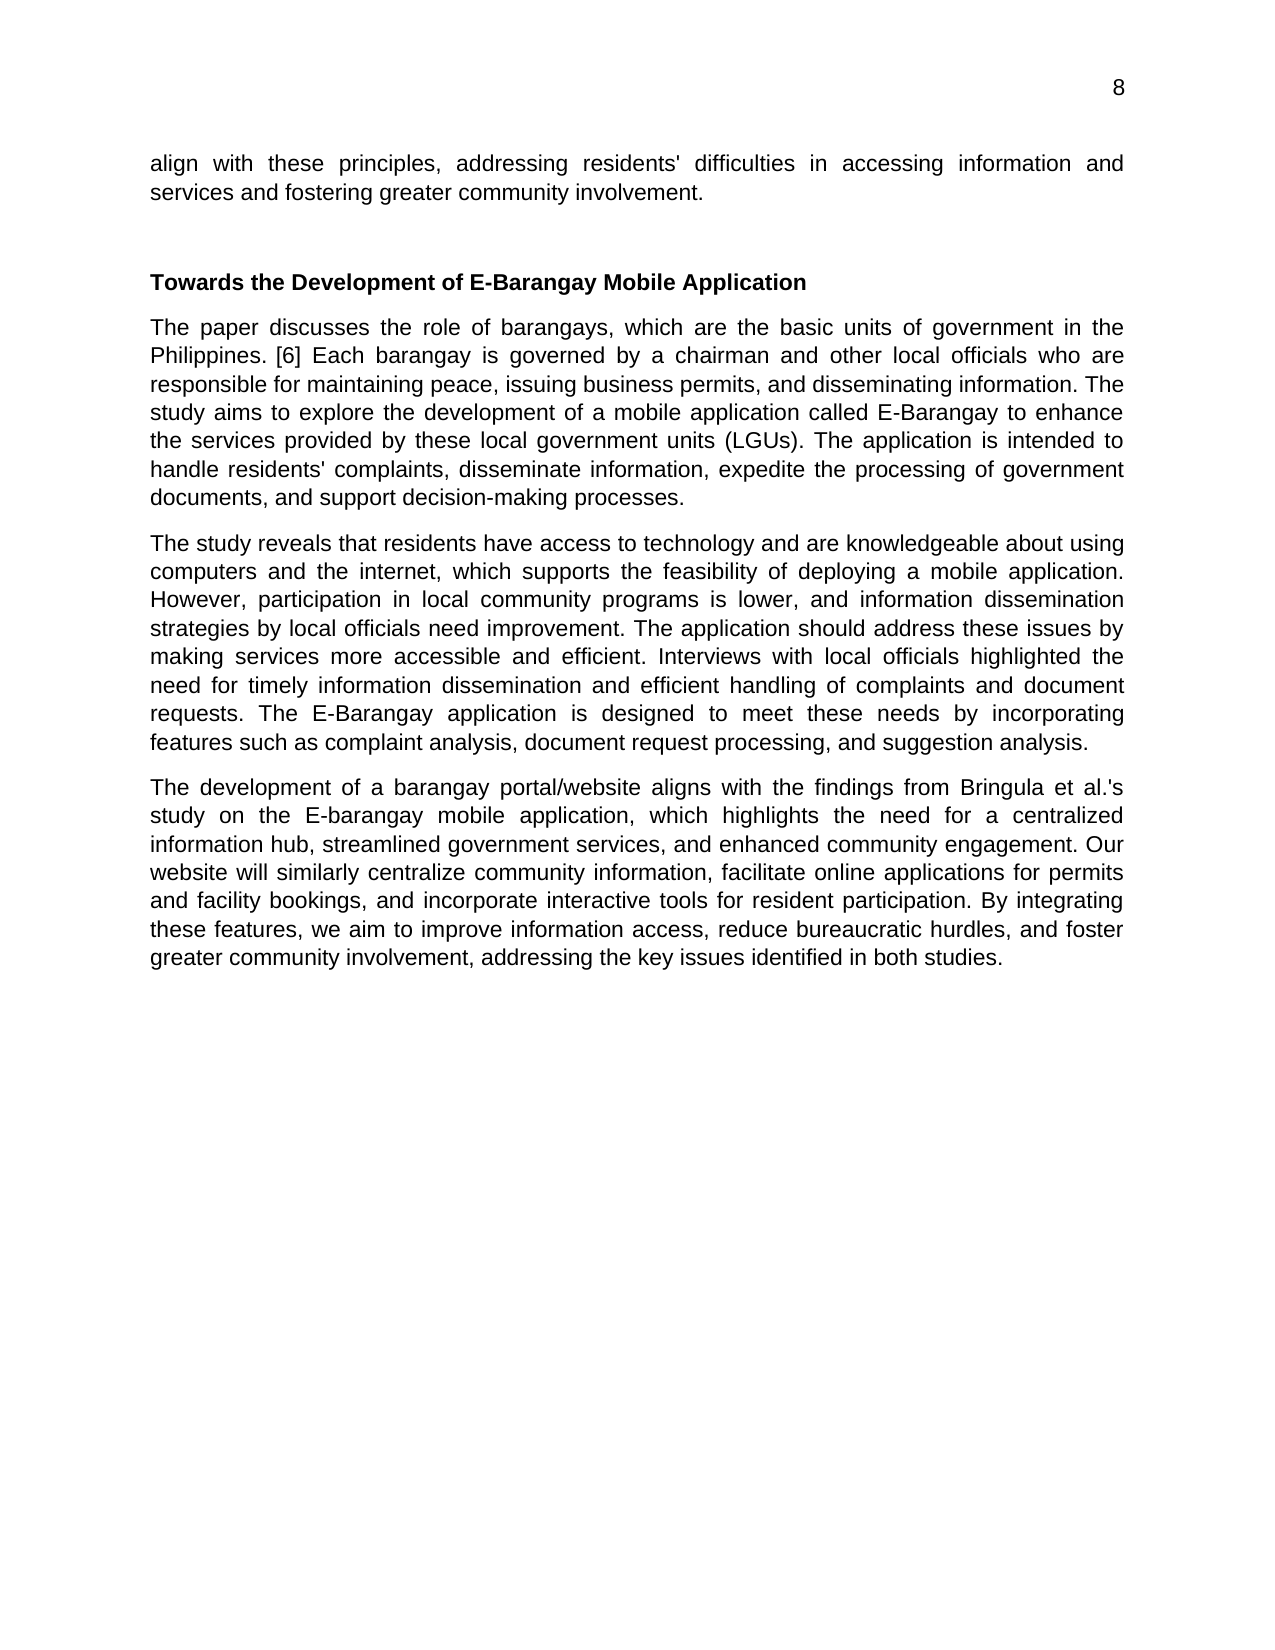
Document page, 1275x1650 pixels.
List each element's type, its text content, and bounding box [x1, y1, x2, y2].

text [150, 150, 1125, 205]
text The development of a barangay portal/website aligns with the findings from Bringula et al.'s study on the E-barangay mobile application, which highlights the need for a centralized information hub, streamlined government services, and enhanced community engagement. Our website will similarly centralize community information, facilitate online applications for permits and facility bookings, and incorporate interactive tools for resident participation. By integrating these features, we aim to improve information access, reduce bureaucratic hurdles, and foster greater community involvement, addressing the key issues identified in both studies. [150, 774, 1125, 971]
text The study reveals that residents have access to technology and are knowledgeable about using computers and the internet, which supports the feasibility of deploying a mobile application. However, participation in local community programs is lower, and information dissemination strategies by local officials need improvement. The application should address these issues by making services more accessible and efficient. Interviews with local officials highlighted the need for timely information dissemination and efficient handling of complaints and document requests. The E-Barangay application is designed to meet these needs by incorporating features such as complaint analysis, document request processing, and suggestion analysis. [150, 529, 1125, 755]
text Towards the Development of E-Barangay Mobile Application [150, 269, 1125, 295]
text The paper discusses the role of barangays, which are the basic units of government in the Philippines. [6] Each barangay is governed by a chairman and other local officials who are responsible for maintaining peace, issuing business permits, and disseminating information. The study aims to explore the development of a mobile application called E-Barangay to enhance the services provided by these local government units (LGUs). The application is intended to handle residents' complaints, disseminate information, expedite the processing of government documents, and support decision-making processes. [150, 314, 1125, 511]
